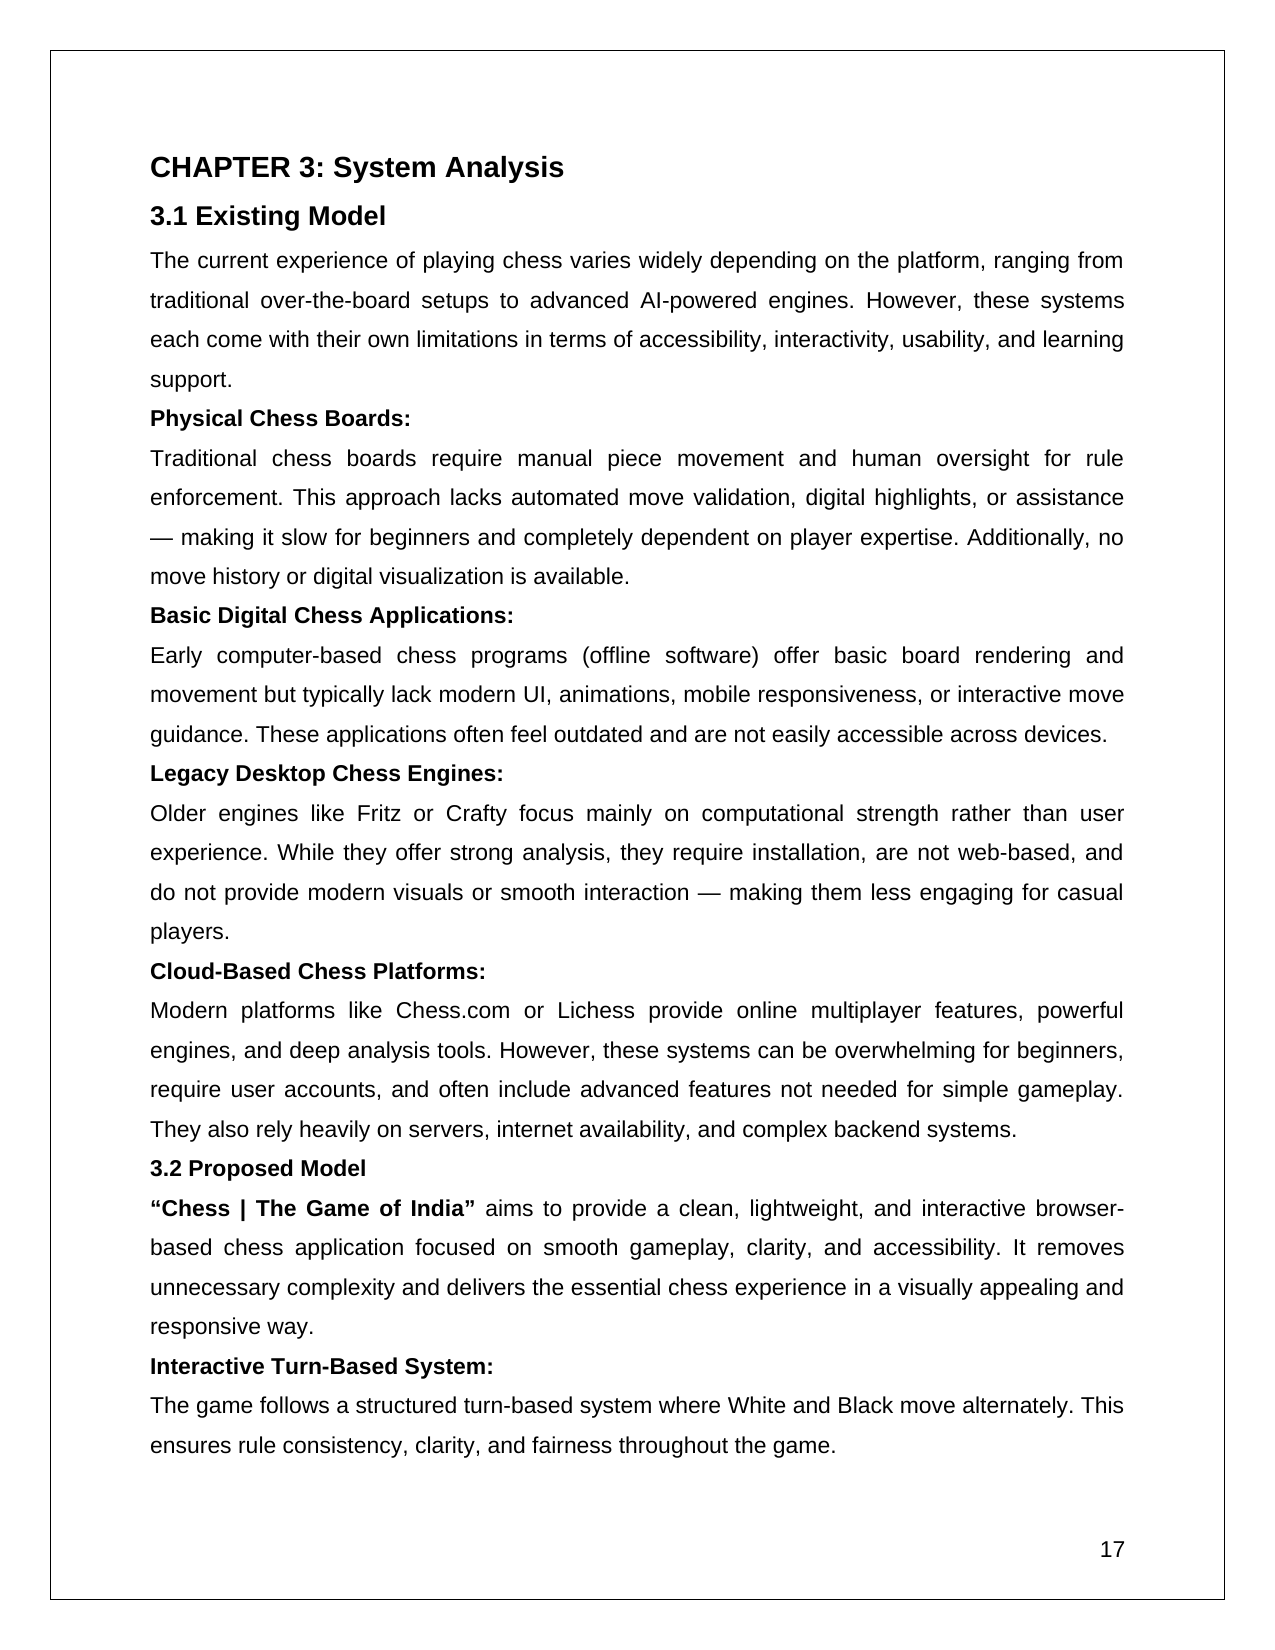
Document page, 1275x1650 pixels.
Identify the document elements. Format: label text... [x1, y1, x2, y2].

text Early computer-based chess programs (offline software) offer basic board rendering and movement but typically lack modern UI, animations, mobile responsiveness, or interactive move guidance. These applications often feel outdated and are not easily accessible across devices. [150, 642, 1125, 747]
text Interactive Turn-Based System: [150, 1353, 1125, 1379]
text 3.2 Proposed Model [150, 1155, 1125, 1182]
text Older engines like Fritz or Crafty focus mainly on computational strength rather than user experience. While they offer strong analysis, they require installation, are not web-based, and do not provide modern visuals or smooth interaction — making them less engaging for casual players. [150, 800, 1125, 945]
text Cloud-Based Chess Platforms: [150, 958, 1125, 984]
text Traditional chess boards require manual piece movement and human oversight for rule enforcement. This approach lacks automated move validation, digital highlights, or assistance — making it slow for beginners and completely dependent on player expertise. Additionally, no move history or digital visualization is available. [150, 444, 1125, 589]
subtitle CHAPTER 3: System Analysis [150, 150, 1125, 183]
subtitle 3.1 Existing Model [150, 200, 1125, 232]
text “Chess | The Game of India” aims to provide a clean, lightweight, and interactive browser-based chess application focused on smooth gameplay, clarity, and accessibility. It removes unnecessary complexity and delivers the essential chess experience in a visually appealing and responsive way. [150, 1195, 1125, 1339]
text Physical Chess Boards: [150, 405, 1125, 431]
text Basic Digital Chess Applications: [150, 602, 1125, 629]
text The game follows a structured turn-based system where White and Black move alternately. This ensures rule consistency, clarity, and fairness throughout the game. [150, 1392, 1125, 1458]
text Legacy Desktop Chess Engines: [150, 760, 1125, 787]
text Modern platforms like Chess.com or Lichess provide online multiplayer features, powerful engines, and deep analysis tools. However, these systems can be overwhelming for beginners, require user accounts, and often include advanced features not needed for simple gameplay. They also rely heavily on servers, internet availability, and complex backend systems. [150, 997, 1125, 1142]
text The current experience of playing chess varies widely depending on the platform, ranging from traditional over-the-board setups to advanced AI-powered engines. However, these systems each come with their own limitations in terms of accessibility, interactivity, usability, and learning support. [150, 247, 1125, 392]
